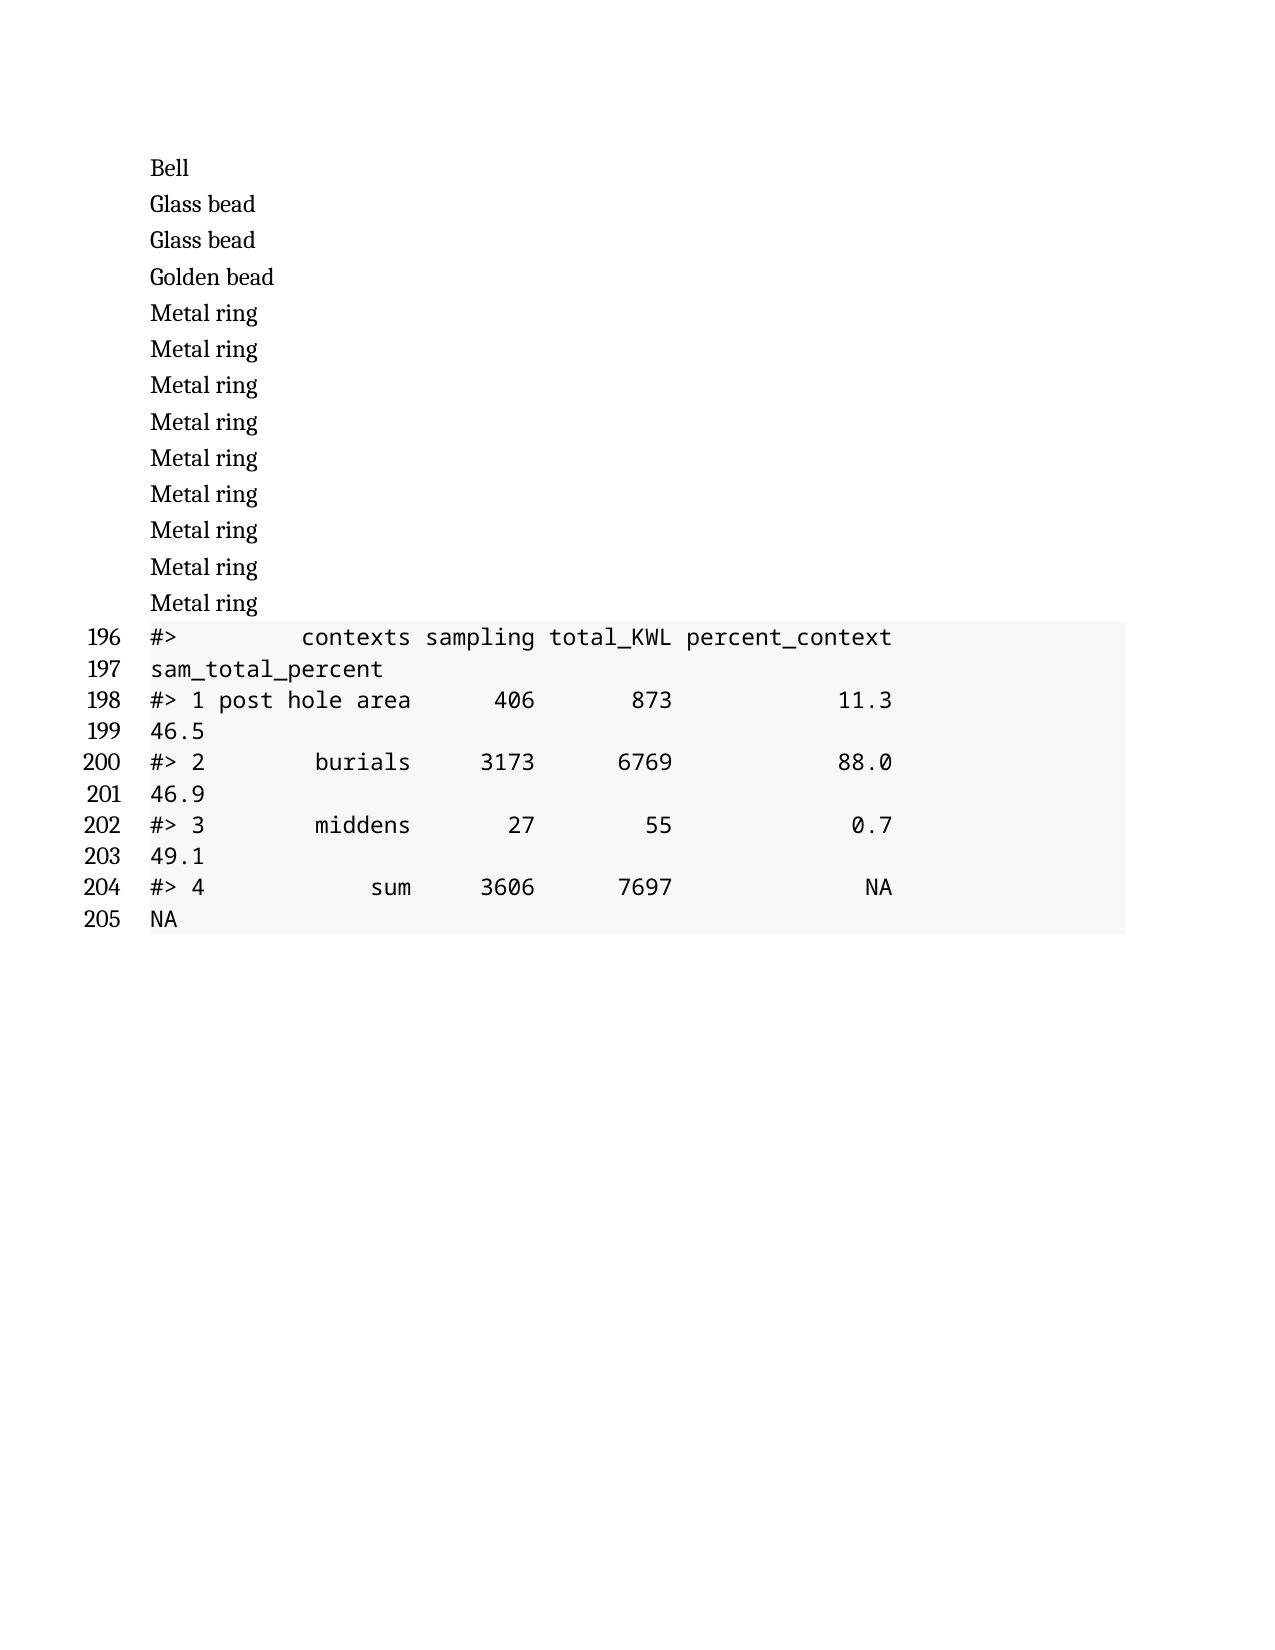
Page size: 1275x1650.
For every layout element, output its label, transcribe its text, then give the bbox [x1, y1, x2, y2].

table_cell Metal ring [139, 440, 1275, 476]
text #> contexts sampling total_KWL percent_context sam_total_percent #> 1 post hole area 406 873 11.3 46.5 #> 2 burials 3173 6769 88.0 46.9 #> 3 middens 27 55 0.7 49.1 #> 4 sum 3606 7697 NA NA [150, 621, 1125, 934]
table_cell Glass bead [139, 223, 1275, 259]
table_cell Glass bead [139, 186, 1275, 222]
table_cell Metal ring [139, 585, 1275, 621]
table_cell Metal ring [139, 331, 1275, 367]
table_cell Bell [139, 150, 1275, 186]
table_cell Metal ring [139, 513, 1275, 549]
table_cell Metal ring [139, 404, 1275, 440]
table_cell Metal ring [139, 295, 1275, 331]
table_cell Golden bead [139, 259, 1275, 295]
table_cell Metal ring [139, 476, 1275, 512]
table_cell Metal ring [139, 549, 1275, 585]
table_cell Metal ring [139, 368, 1275, 404]
